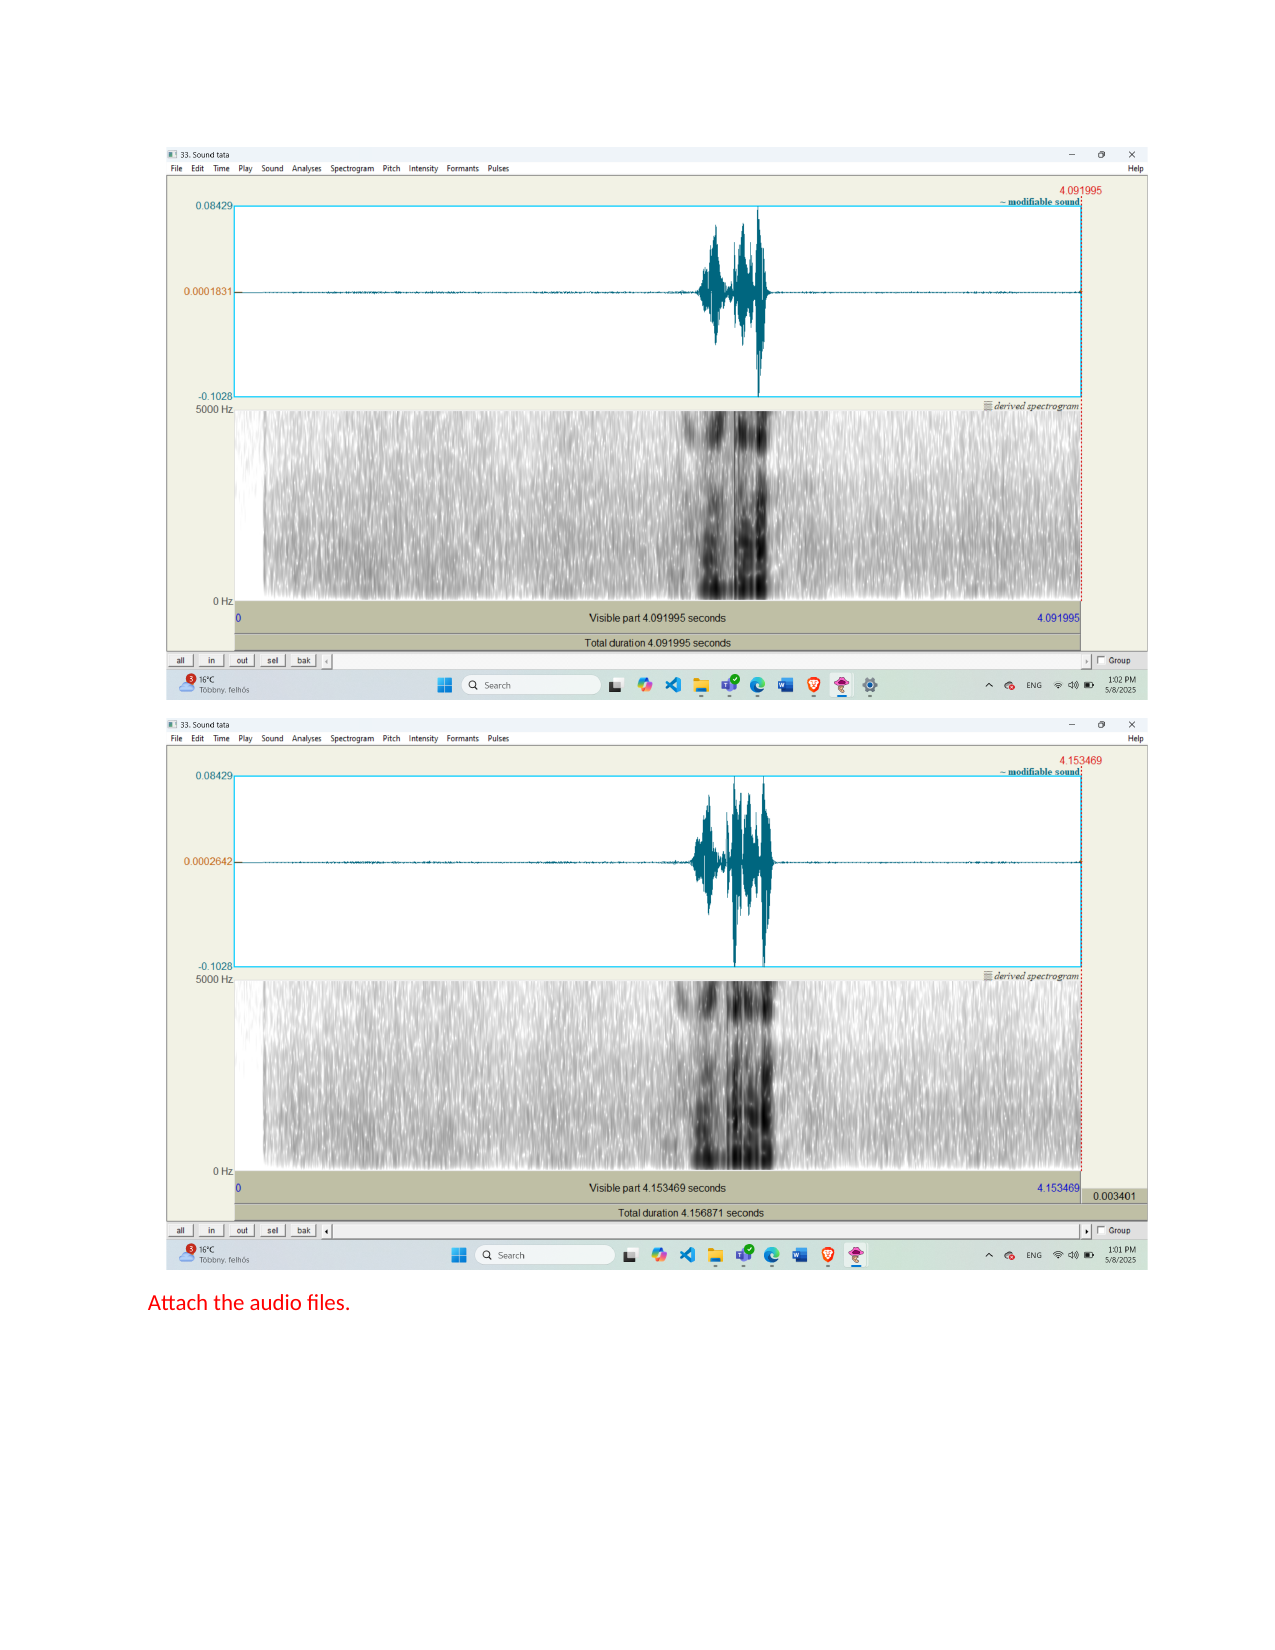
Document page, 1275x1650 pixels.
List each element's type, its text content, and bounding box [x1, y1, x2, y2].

text Attach the audio files. [148, 1288, 1127, 1316]
